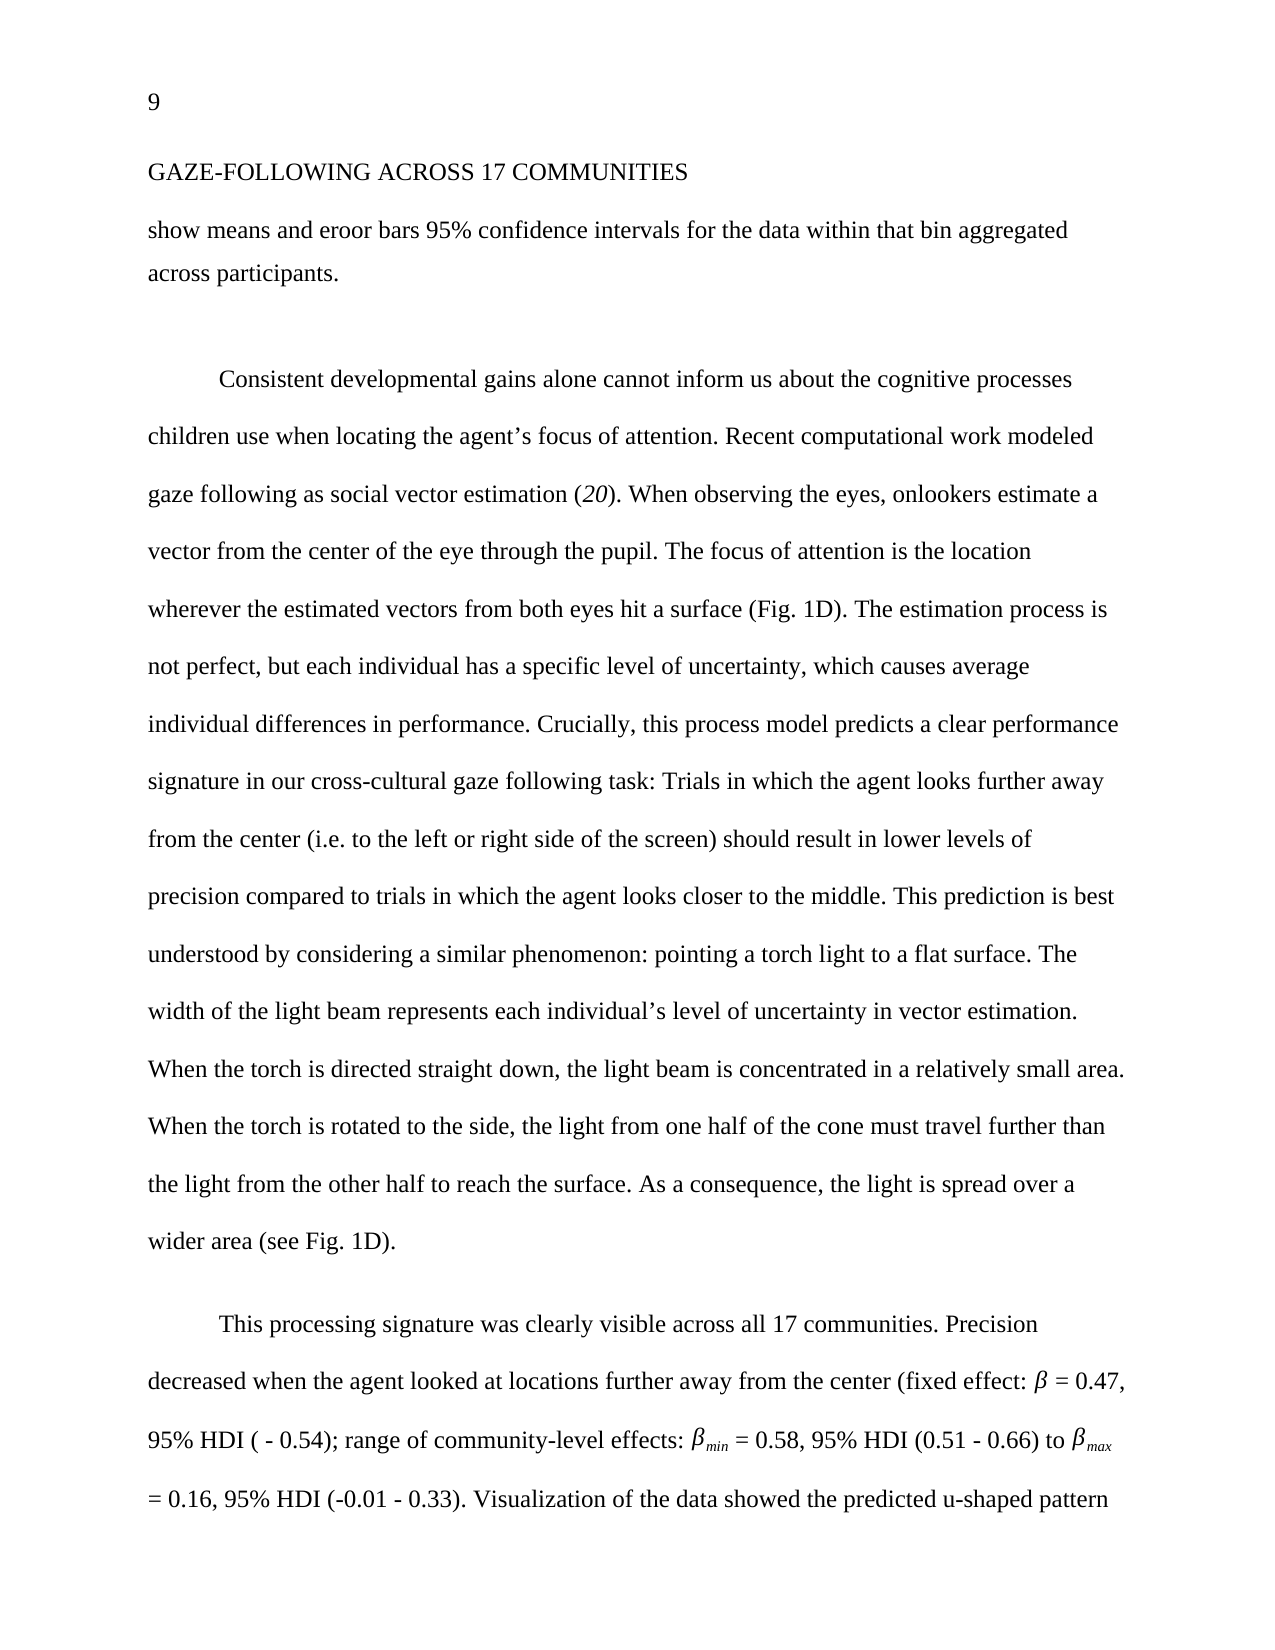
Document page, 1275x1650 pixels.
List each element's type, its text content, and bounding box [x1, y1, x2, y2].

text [148, 215, 1127, 287]
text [148, 1309, 1127, 1512]
text Consistent developmental gains alone cannot inform us about the cognitive processes children use when locating the agent’s focus of attention. Recent computational work modeled gaze following as social vector estimation (20). When observing the eyes, onlookers estimate a vector from the center of the eye through the pupil. The focus of attention is the location wherever the estimated vectors from both eyes hit a surface (Fig. 1D). The estimation process is not perfect, but each individual has a specific level of uncertainty, which causes average individual differences in performance. Crucially, this process model predicts a clear performance signature in our cross-cultural gaze following task: Trials in which the agent looks further away from the center (i.e. to the left or right side of the screen) should result in lower levels of precision compared to trials in which the agent looks closer to the middle. This prediction is best understood by considering a similar phenomenon: pointing a torch light to a flat surface. The width of the light beam represents each individual’s level of uncertainty in vector estimation. When the torch is directed straight down, the light beam is concentrated in a relatively small area. When the torch is rotated to the side, the light from one half of the cone must travel further than the light from the other half to reach the surface. As a consequence, the light is spread over a wider area (see Fig. 1D). [148, 364, 1127, 1255]
